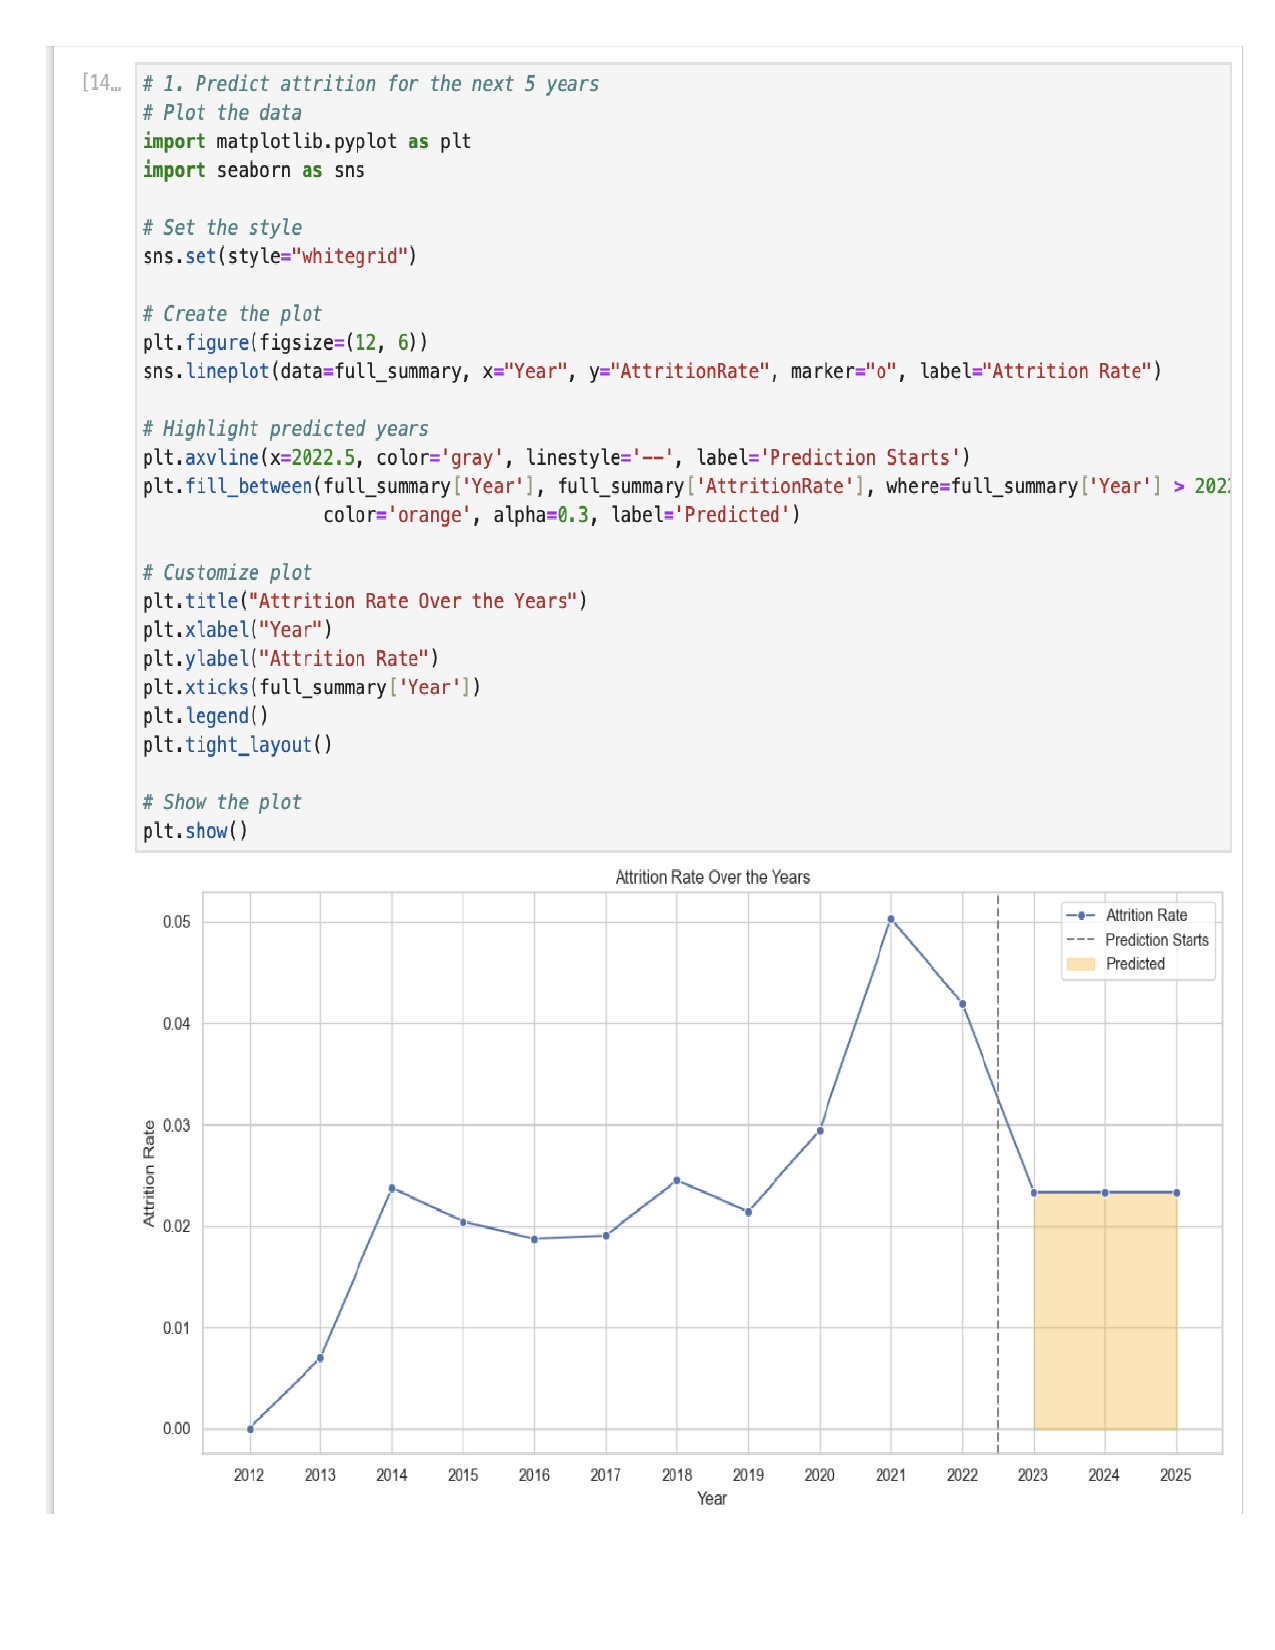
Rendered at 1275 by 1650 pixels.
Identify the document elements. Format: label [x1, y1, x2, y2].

picture [45, 46, 1244, 1514]
